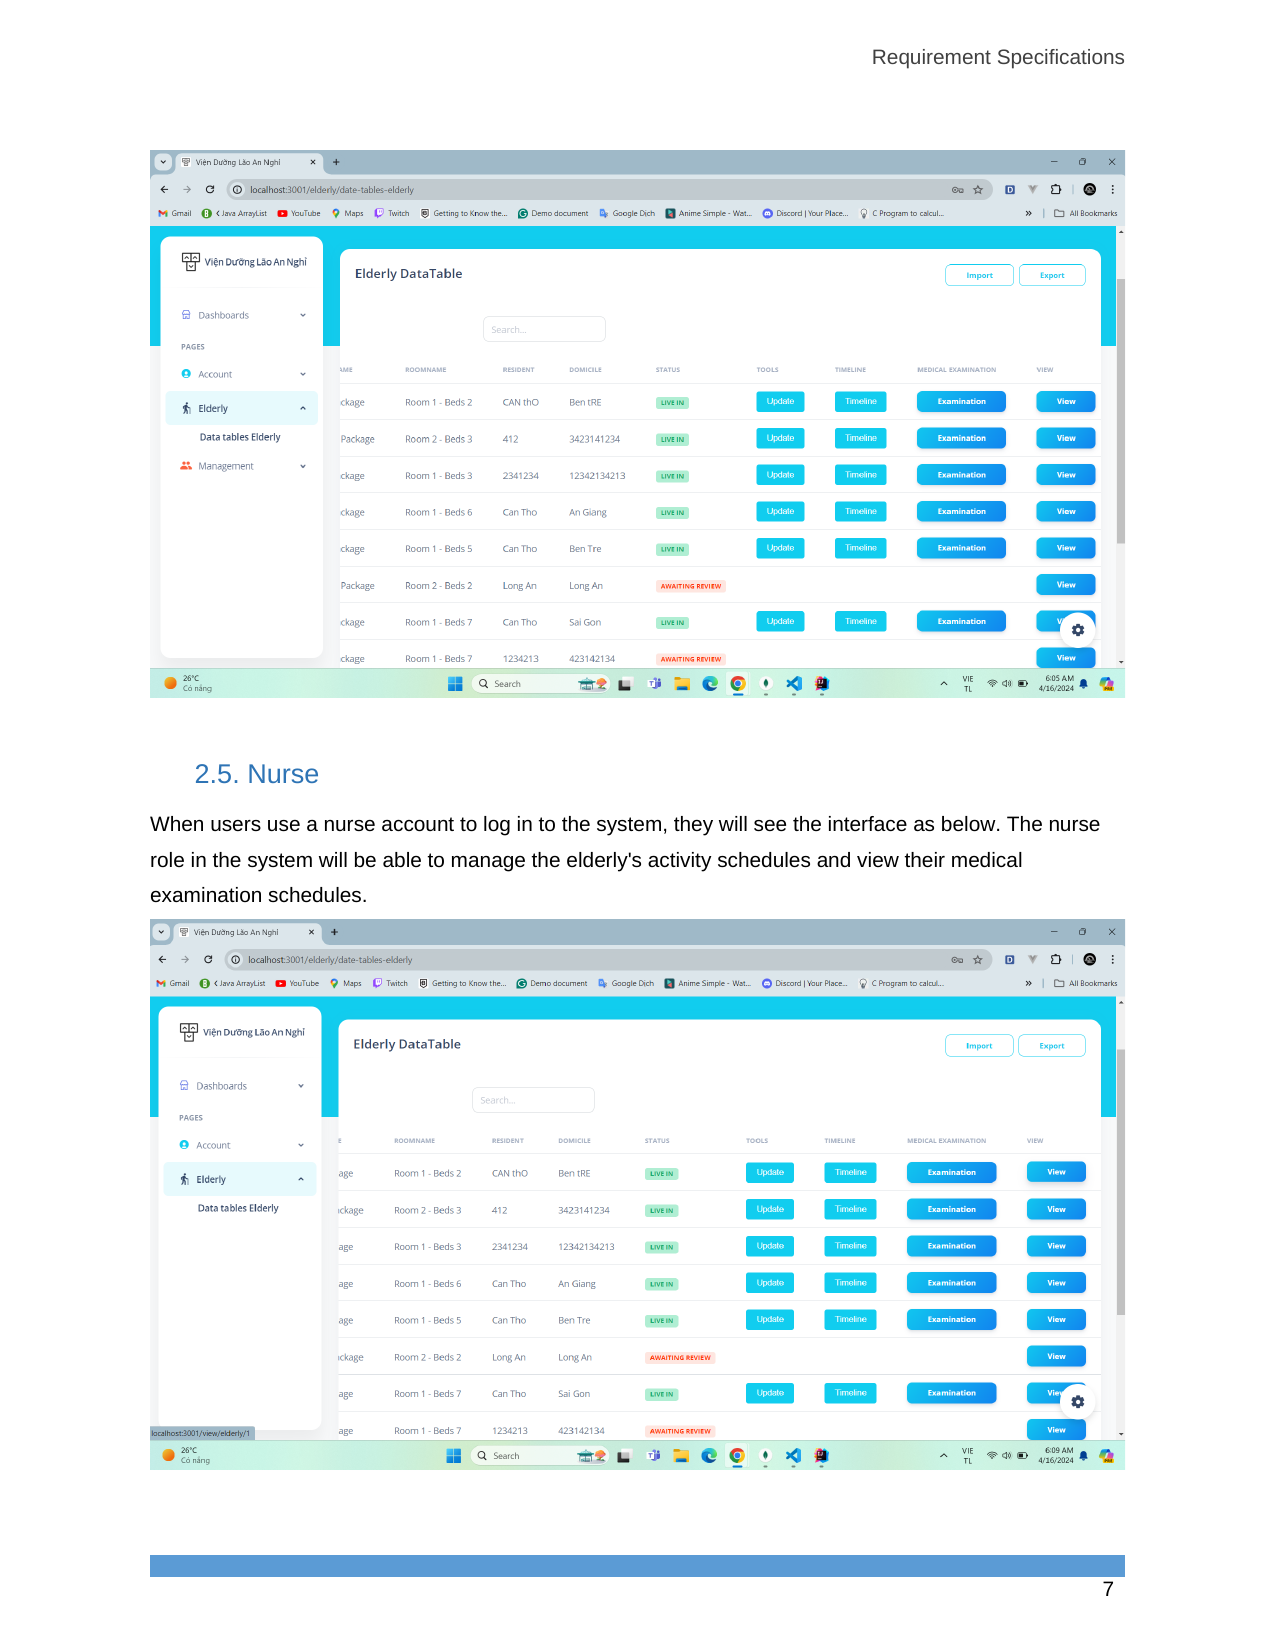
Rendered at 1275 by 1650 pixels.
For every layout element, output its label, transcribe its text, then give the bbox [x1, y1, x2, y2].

subtitle 2.5. Nurse [150, 758, 1125, 789]
text When users use a nurse account to log in to the system, they will see the interface as below. The nurse role in the system will be able to manage the elderly's activity schedules and view their medical examination schedules. [150, 811, 1125, 919]
picture [150, 150, 1125, 698]
picture [150, 919, 1125, 1470]
